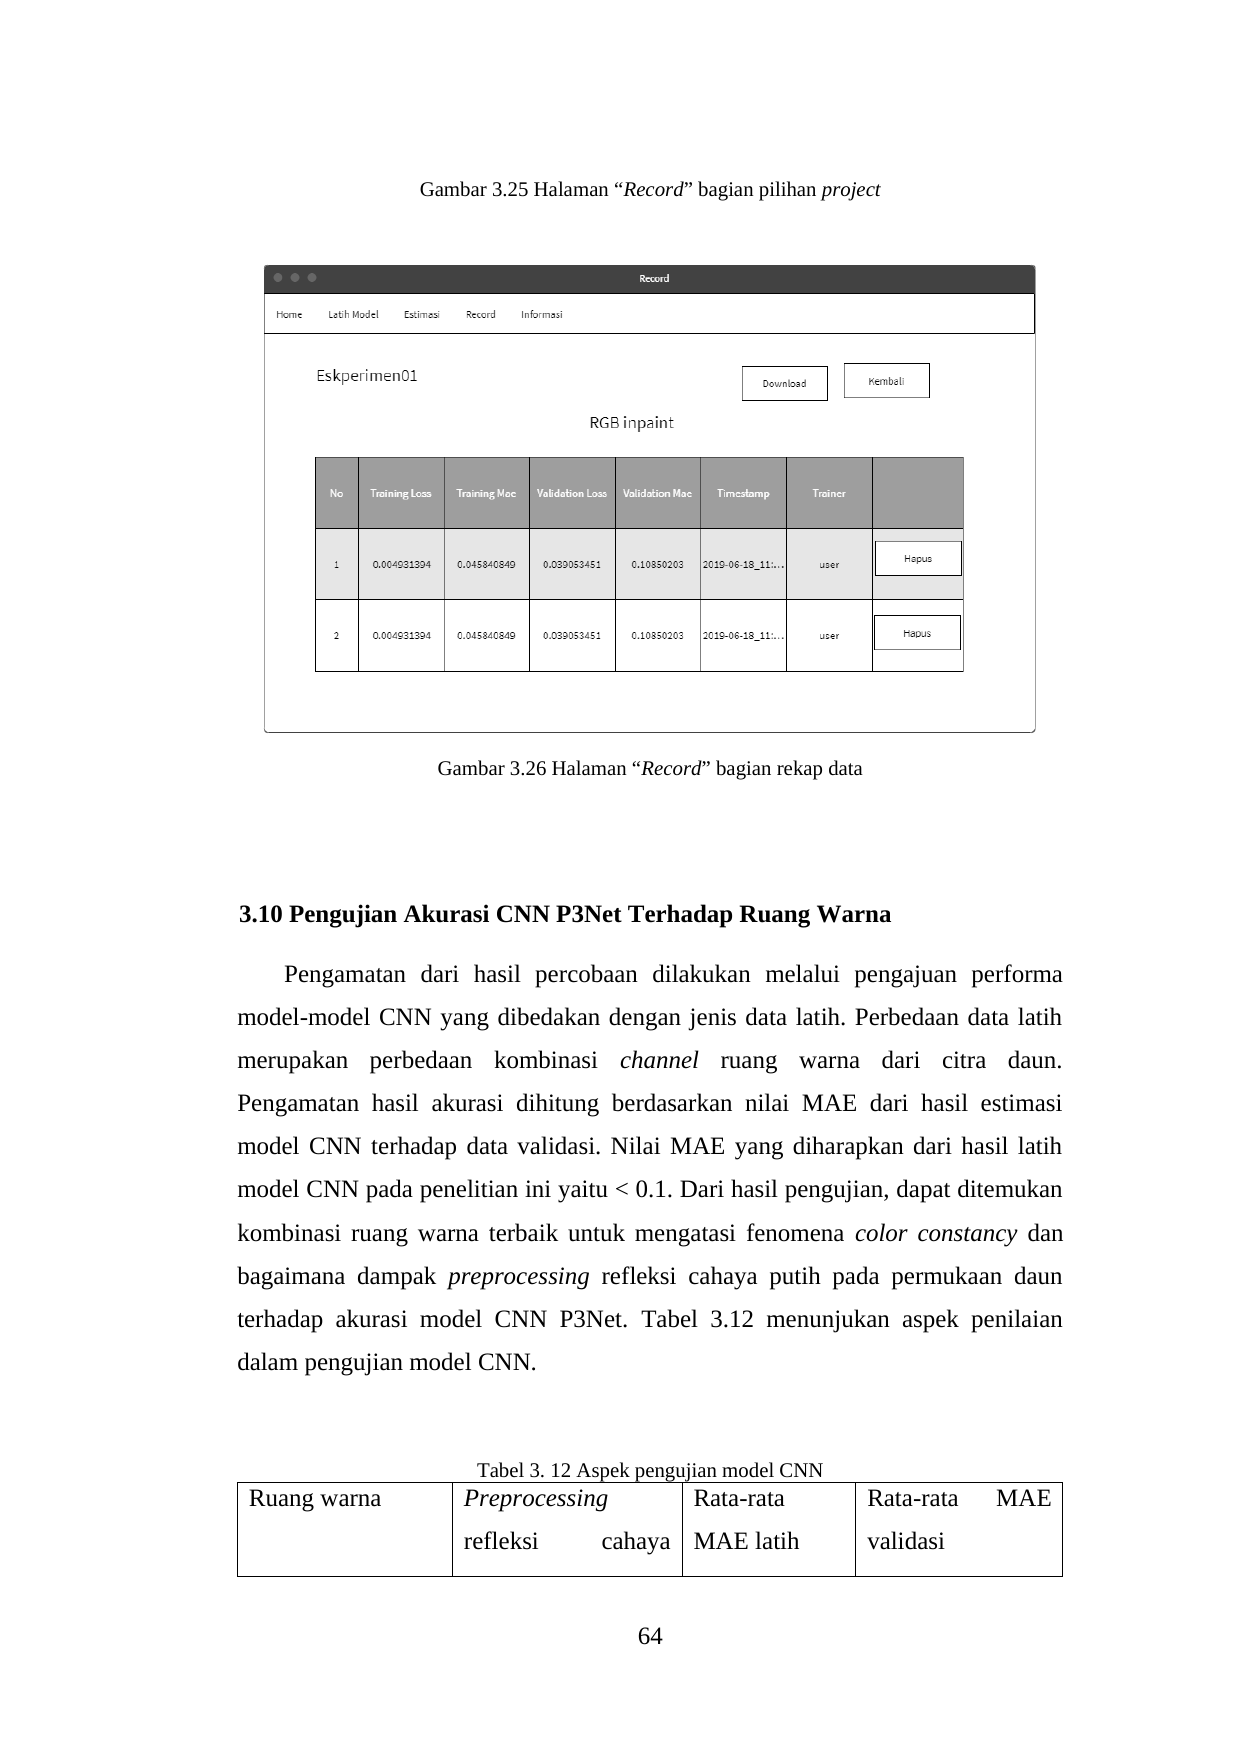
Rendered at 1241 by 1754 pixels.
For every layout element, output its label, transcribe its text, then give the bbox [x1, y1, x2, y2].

text Gambar 3.25 Halaman “Record” bagian pilihan project [237, 177, 1063, 201]
table_header Ruang warna [238, 1483, 452, 1576]
picture [259, 260, 1041, 739]
table_header Rata-rata MAE latih [683, 1483, 855, 1576]
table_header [856, 1483, 1062, 1576]
subtitle 3.10 Pengujian Akurasi CNN P3Net Terhadap Ruang Warna [239, 899, 1063, 928]
text Pengamatan dari hasil percobaan dilakukan melalui pengajuan performa model-model CNN yang dibedakan dengan jenis data latih. Perbedaan data latih merupakan perbedaan kombinasi channel ruang warna dari citra daun. Pengamatan hasil akurasi dihitung berdasarkan nilai MAE dari hasil estimasi model CNN terhadap data validasi. Nilai MAE yang diharapkan dari hasil latih model CNN pada penelitian ini yaitu < 0.1. Dari hasil pengujian, dapat ditemukan kombinasi ruang warna terbaik untuk mengatasi fenomena color constancy dan bagaimana dampak preprocessing refleksi cahaya putih pada permukaan daun terhadap akurasi model CNN P3Net. Tabel 3.12 menunjukan aspek penilaian dalam pengujian model CNN. [237, 959, 1063, 1376]
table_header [453, 1483, 682, 1576]
text Gambar 3.26 Halaman “Record” bagian rekap data [237, 755, 1063, 779]
text Tabel 3. 12 Aspek pengujian model CNN [237, 1458, 1063, 1482]
